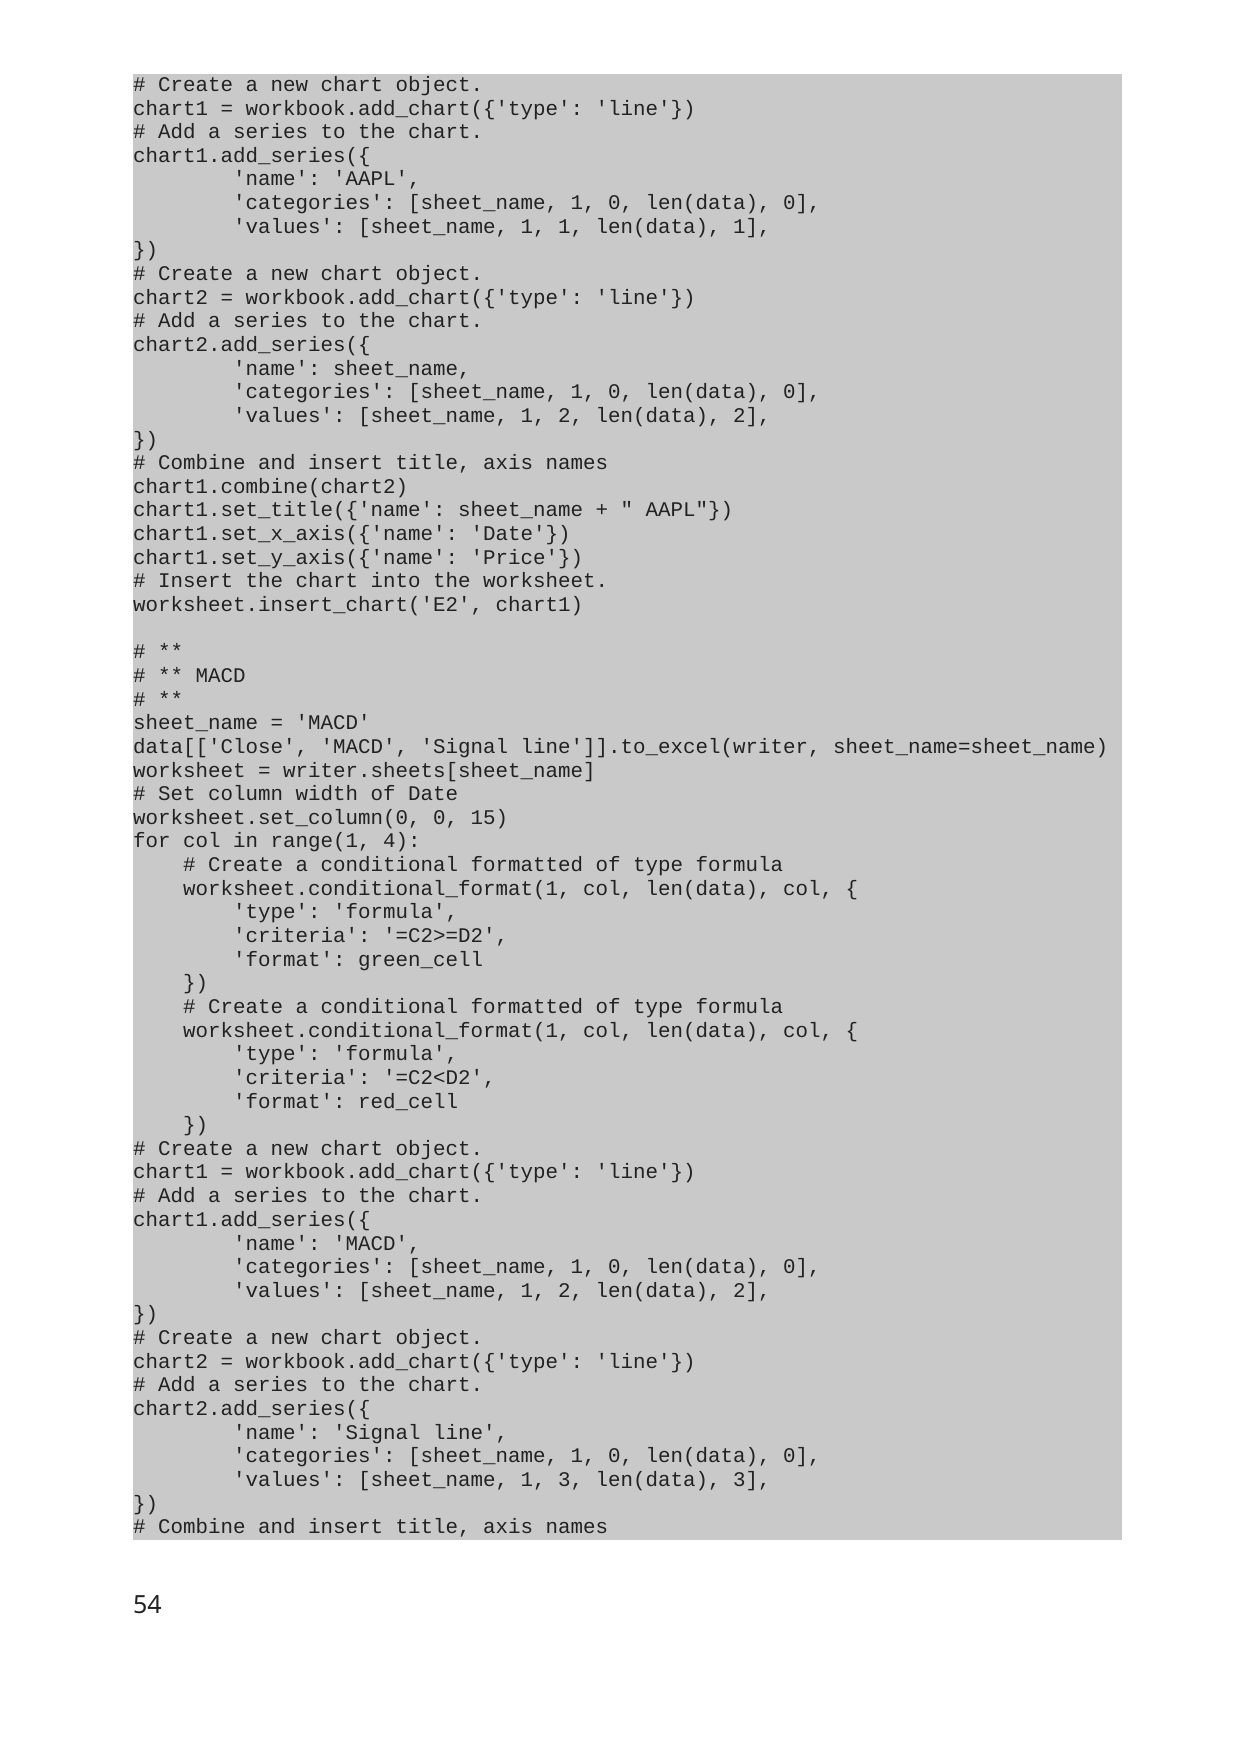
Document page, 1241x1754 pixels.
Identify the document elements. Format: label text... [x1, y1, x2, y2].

text chart1 = workbook.add_chart({'type': 'line'}) [133, 1162, 1122, 1185]
text 'values': [sheet_name, 1, 3, len(data), 3], [133, 1469, 1122, 1493]
text chart1.add_series({ [133, 145, 1122, 168]
text chart1.add_series({ [133, 1209, 1122, 1232]
text }) [133, 1303, 1122, 1327]
text # Set column width of Date [133, 783, 1122, 807]
text 'values': [sheet_name, 1, 2, len(data), 2], [133, 405, 1122, 428]
text 'name': 'MACD', [133, 1232, 1122, 1256]
text 'categories': [sheet_name, 1, 0, len(data), 0], [133, 1445, 1122, 1469]
text # Create a new chart object. [133, 74, 1122, 97]
text 'name': 'AAPL', [133, 168, 1122, 192]
text worksheet.insert_chart('E2', chart1) [133, 594, 1122, 618]
text 'criteria': '=C2<D2', [133, 1067, 1122, 1091]
text worksheet = writer.sheets[sheet_name] [133, 759, 1122, 783]
text chart1.combine(chart2) [133, 476, 1122, 499]
text 'categories': [sheet_name, 1, 0, len(data), 0], [133, 192, 1122, 216]
text }) [133, 972, 1122, 996]
text # Create a new chart object. [133, 1327, 1122, 1351]
text 'values': [sheet_name, 1, 1, len(data), 1], [133, 216, 1122, 239]
text # Create a conditional formatted of type formula [133, 996, 1122, 1020]
text }) [133, 428, 1122, 452]
text 'criteria': '=C2>=D2', [133, 925, 1122, 949]
text 'categories': [sheet_name, 1, 0, len(data), 0], [133, 1256, 1122, 1280]
text # Add a series to the chart. [133, 310, 1122, 334]
text worksheet.conditional_format(1, col, len(data), col, { [133, 878, 1122, 901]
text 'name': 'Signal line', [133, 1422, 1122, 1445]
text 'format': green_cell [133, 949, 1122, 972]
text chart1.set_title({'name': sheet_name + " AAPL"}) [133, 499, 1122, 523]
text worksheet.set_column(0, 0, 15) [133, 807, 1122, 831]
text }) [133, 239, 1122, 263]
text # Add a series to the chart. [133, 121, 1122, 145]
text # ** [133, 641, 1122, 665]
text # Insert the chart into the worksheet. [133, 570, 1122, 594]
text # Create a new chart object. [133, 1138, 1122, 1162]
text # ** [133, 689, 1122, 712]
text }) [133, 1114, 1122, 1138]
text chart2.add_series({ [133, 1398, 1122, 1422]
text # Combine and insert title, axis names [133, 452, 1122, 476]
text chart1 = workbook.add_chart({'type': 'line'}) [133, 97, 1122, 121]
text data[['Close', 'MACD', 'Signal line']].to_excel(writer, sheet_name=sheet_name) [133, 736, 1122, 759]
text # ** MACD [133, 665, 1122, 689]
text chart2 = workbook.add_chart({'type': 'line'}) [133, 1351, 1122, 1374]
text }) [133, 1493, 1122, 1516]
text # Add a series to the chart. [133, 1374, 1122, 1398]
text worksheet.conditional_format(1, col, len(data), col, { [133, 1020, 1122, 1043]
text for col in range(1, 4): [133, 831, 1122, 854]
text 'format': red_cell [133, 1091, 1122, 1114]
text # Create a conditional formatted of type formula [133, 854, 1122, 878]
text 'categories': [sheet_name, 1, 0, len(data), 0], [133, 381, 1122, 405]
text # Add a series to the chart. [133, 1185, 1122, 1209]
text chart2 = workbook.add_chart({'type': 'line'}) [133, 287, 1122, 310]
text # Create a new chart object. [133, 263, 1122, 287]
text chart1.set_x_axis({'name': 'Date'}) [133, 523, 1122, 547]
text chart2.add_series({ [133, 334, 1122, 358]
text 'type': 'formula', [133, 1043, 1122, 1067]
text 'name': sheet_name, [133, 358, 1122, 381]
text chart1.set_y_axis({'name': 'Price'}) [133, 547, 1122, 570]
text # Combine and insert title, axis names [133, 1516, 1122, 1540]
text 'type': 'formula', [133, 901, 1122, 925]
text sheet_name = 'MACD' [133, 712, 1122, 736]
text 'values': [sheet_name, 1, 2, len(data), 2], [133, 1280, 1122, 1303]
